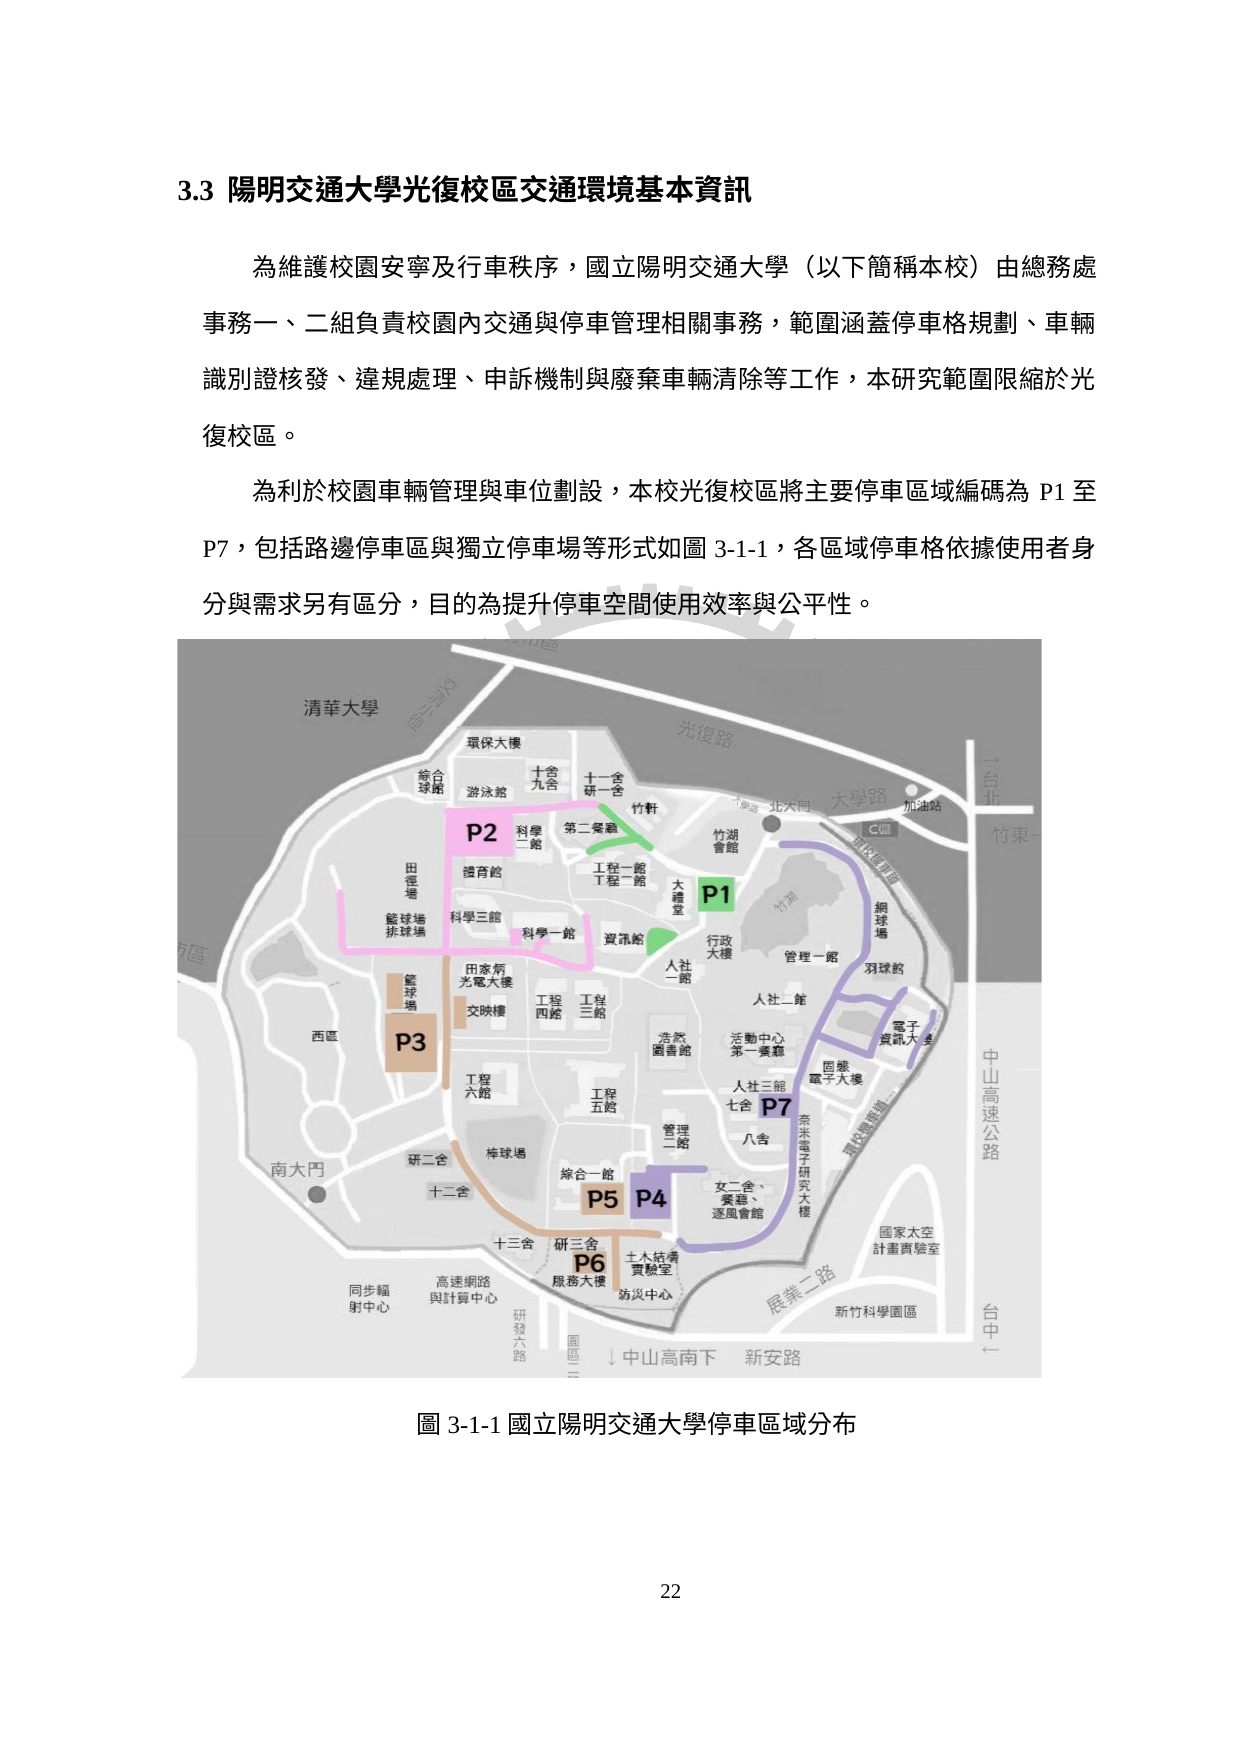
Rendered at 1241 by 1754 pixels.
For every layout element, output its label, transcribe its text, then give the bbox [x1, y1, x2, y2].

text 為維護校園安寧及行車秩序，國立陽明交通大學（以下簡稱本校）由總務處事務一、二組負責校園內交通與停車管理相關事務，範圍涵蓋停車格規劃、車輛識別證核發、違規處理、申訴機制與廢棄車輛清除等工作，本研究範圍限縮於光復校區。 [202, 247, 1097, 453]
text 圖 3-1-1 國立陽明交通大學停車區域分布 [177, 1404, 1097, 1441]
picture [177, 639, 1042, 1378]
text 為利於校園車輛管理與車位劃設，本校光復校區將主要停車區域編碼為 P1 至 P7，包括路邊停車區與獨立停車場等形式如圖3-1-1，各區域停車格依據使用者身分與需求另有區分，目的為提升停車空間使用效率與公平性。 [202, 471, 1097, 621]
subtitle 陽明交通大學光復校區交通環境基本資訊 [177, 151, 1097, 226]
